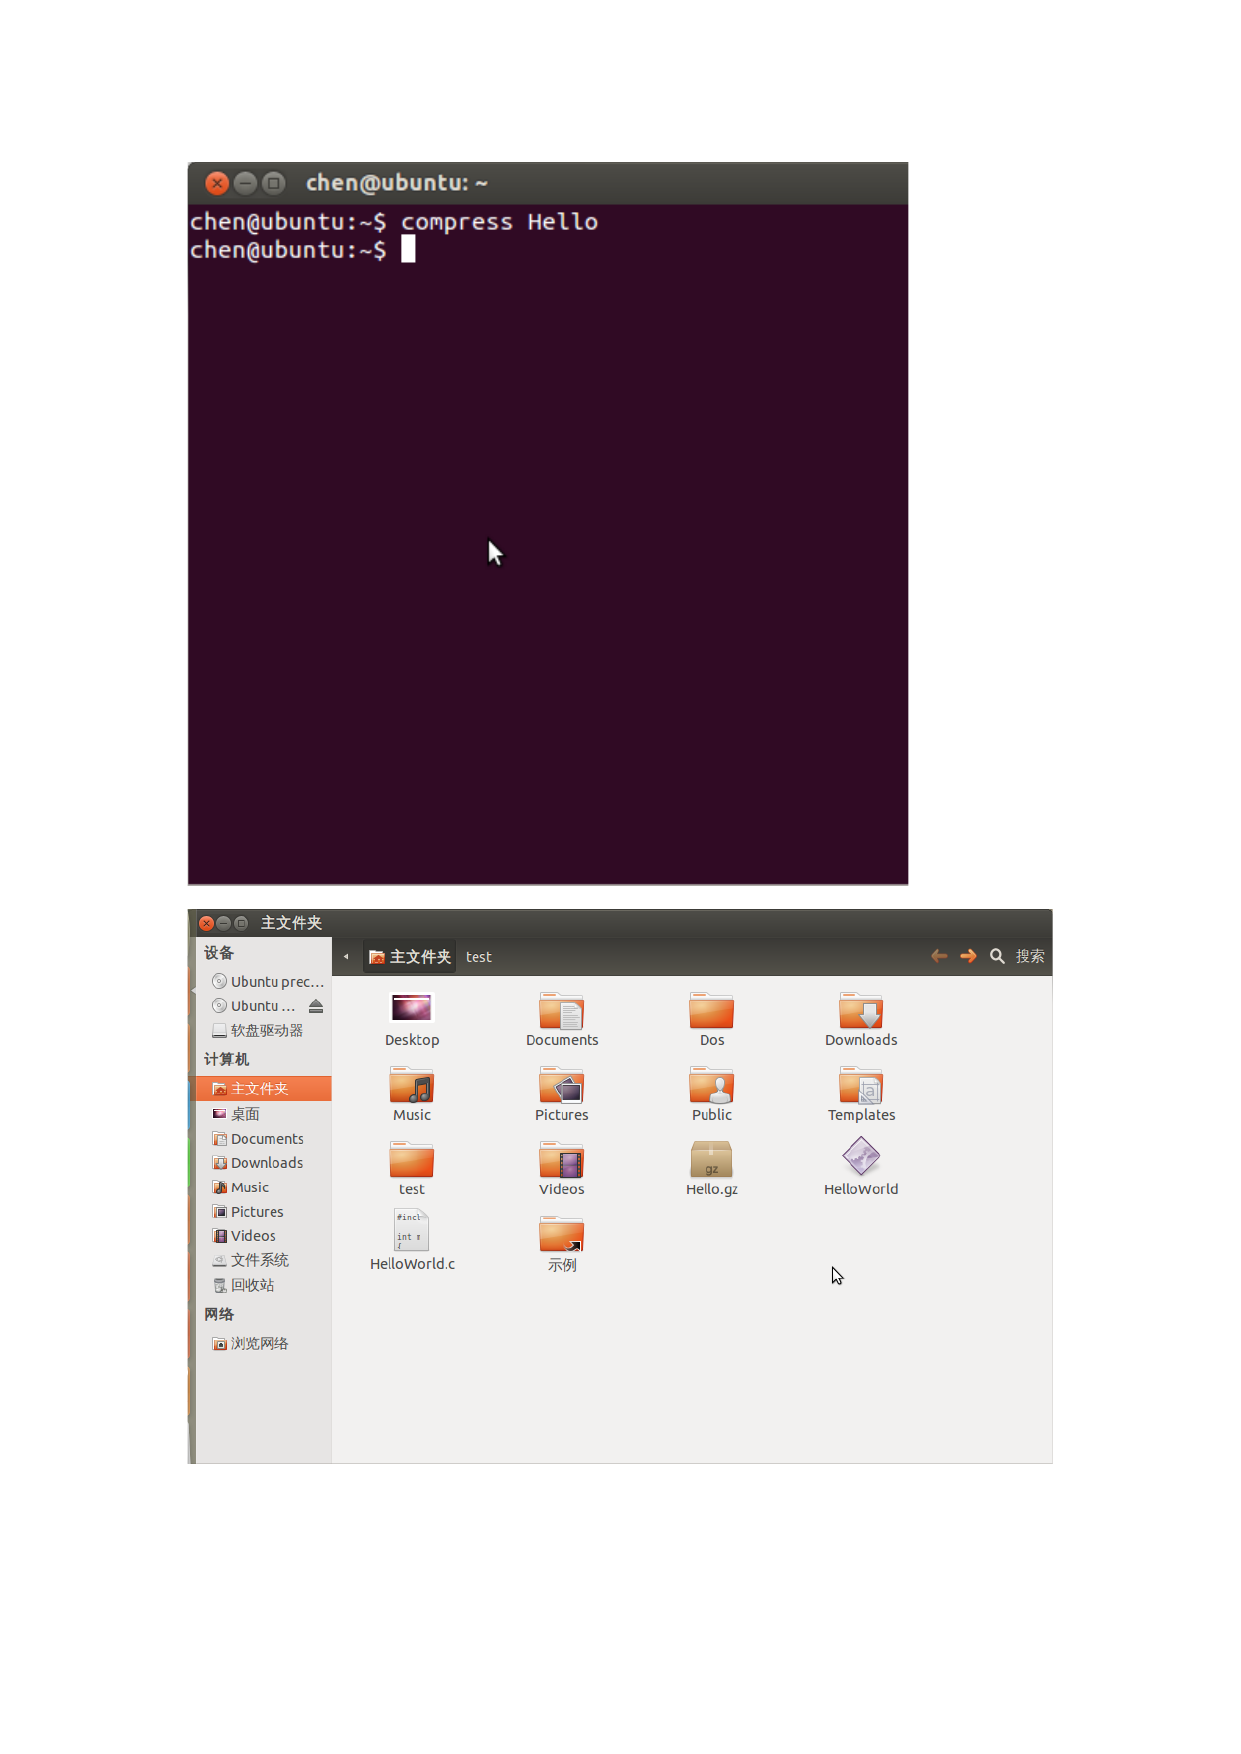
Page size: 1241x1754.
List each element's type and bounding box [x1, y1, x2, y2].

picture [187, 162, 909, 886]
picture [187, 909, 1053, 1464]
